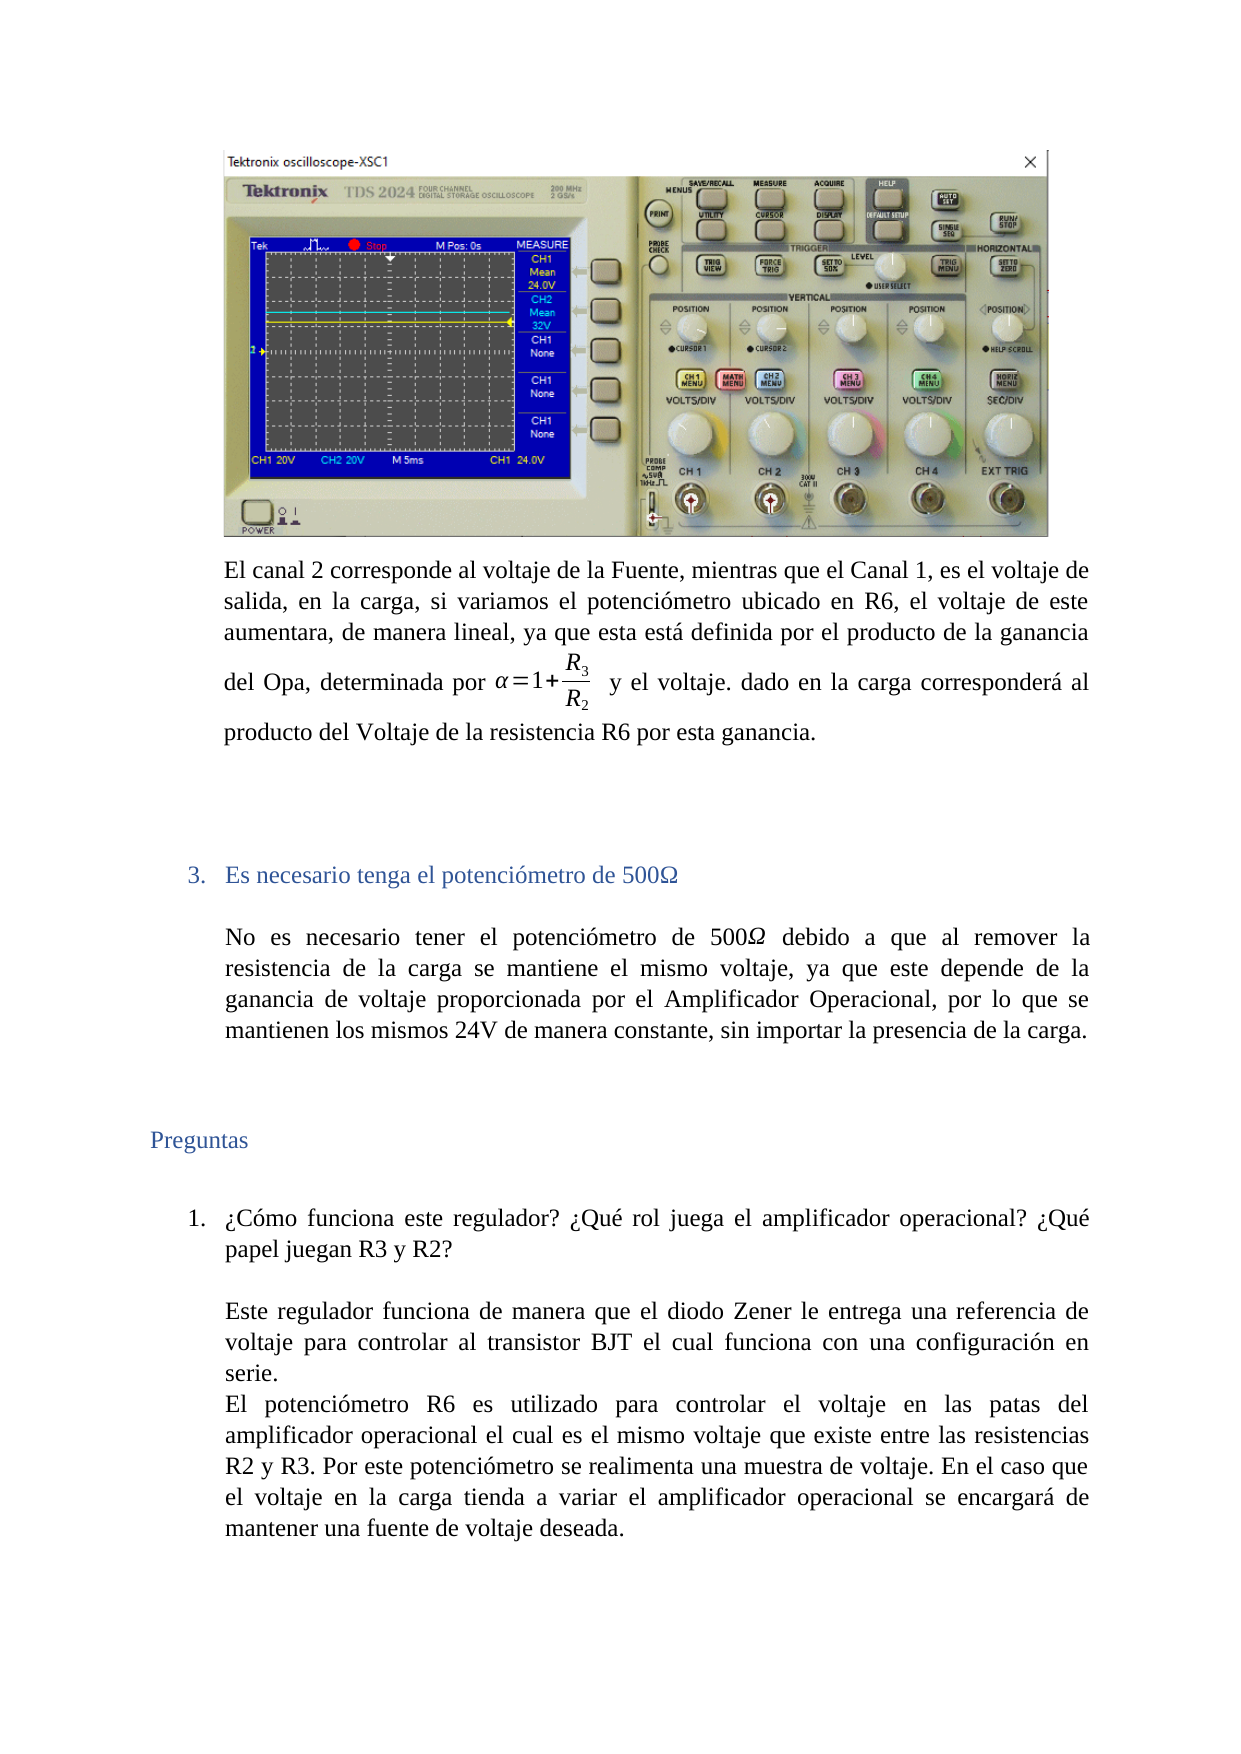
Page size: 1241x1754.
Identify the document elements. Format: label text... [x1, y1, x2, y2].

list No es necesario tener el potenciómetro de 500 debido a que al remover la resistencia de la carga se mantiene el mismo voltaje, ya que este depende de la ganancia de voltaje proporcionada por el Amplificador Operacional, por lo que se mantienen los mismos 24V de manera constante, sin importar la presencia de la carga. [225, 922, 1090, 1044]
list Este regulador funciona de manera que el diodo Zener le entrega una referencia de voltaje para controlar al transistor BJT el cual funciona con una configuración en serie. [225, 1296, 1090, 1387]
list El potenciómetro R6 es utilizado para controlar el voltaje en las patas del amplificador operacional el cual es el mismo voltaje que existe entre las resistencias R2 y R3. Por este potenciómetro se realimenta una muestra de voltaje. En el caso que el voltaje en la carga tienda a variar el amplificador operacional se encargará de mantener una fuente de voltaje deseada. [225, 1389, 1090, 1542]
text El canal 2 corresponde al voltaje de la Fuente, mientras que el Canal 1, es el voltaje de salida, en la carga, si variamos el potenciómetro ubicado en R6, el voltaje de este aumentara, de manera lineal, ya que esta está definida por el producto de la ganancia del Opa, determinada por y el voltaje. dado en la carga corresponderá al producto del Voltaje de la resistencia R6 por esta ganancia. [224, 555, 1090, 746]
subtitle Preguntas [150, 1125, 1090, 1154]
list ¿Cómo funciona este regulador? ¿Qué rol juega el amplificador operacional? ¿Qué papel juegan R3 y R2? [187, 1203, 1090, 1263]
picture [223, 150, 1049, 537]
subtitle Es necesario tenga el potenciómetro de 500Ω [187, 860, 1090, 889]
